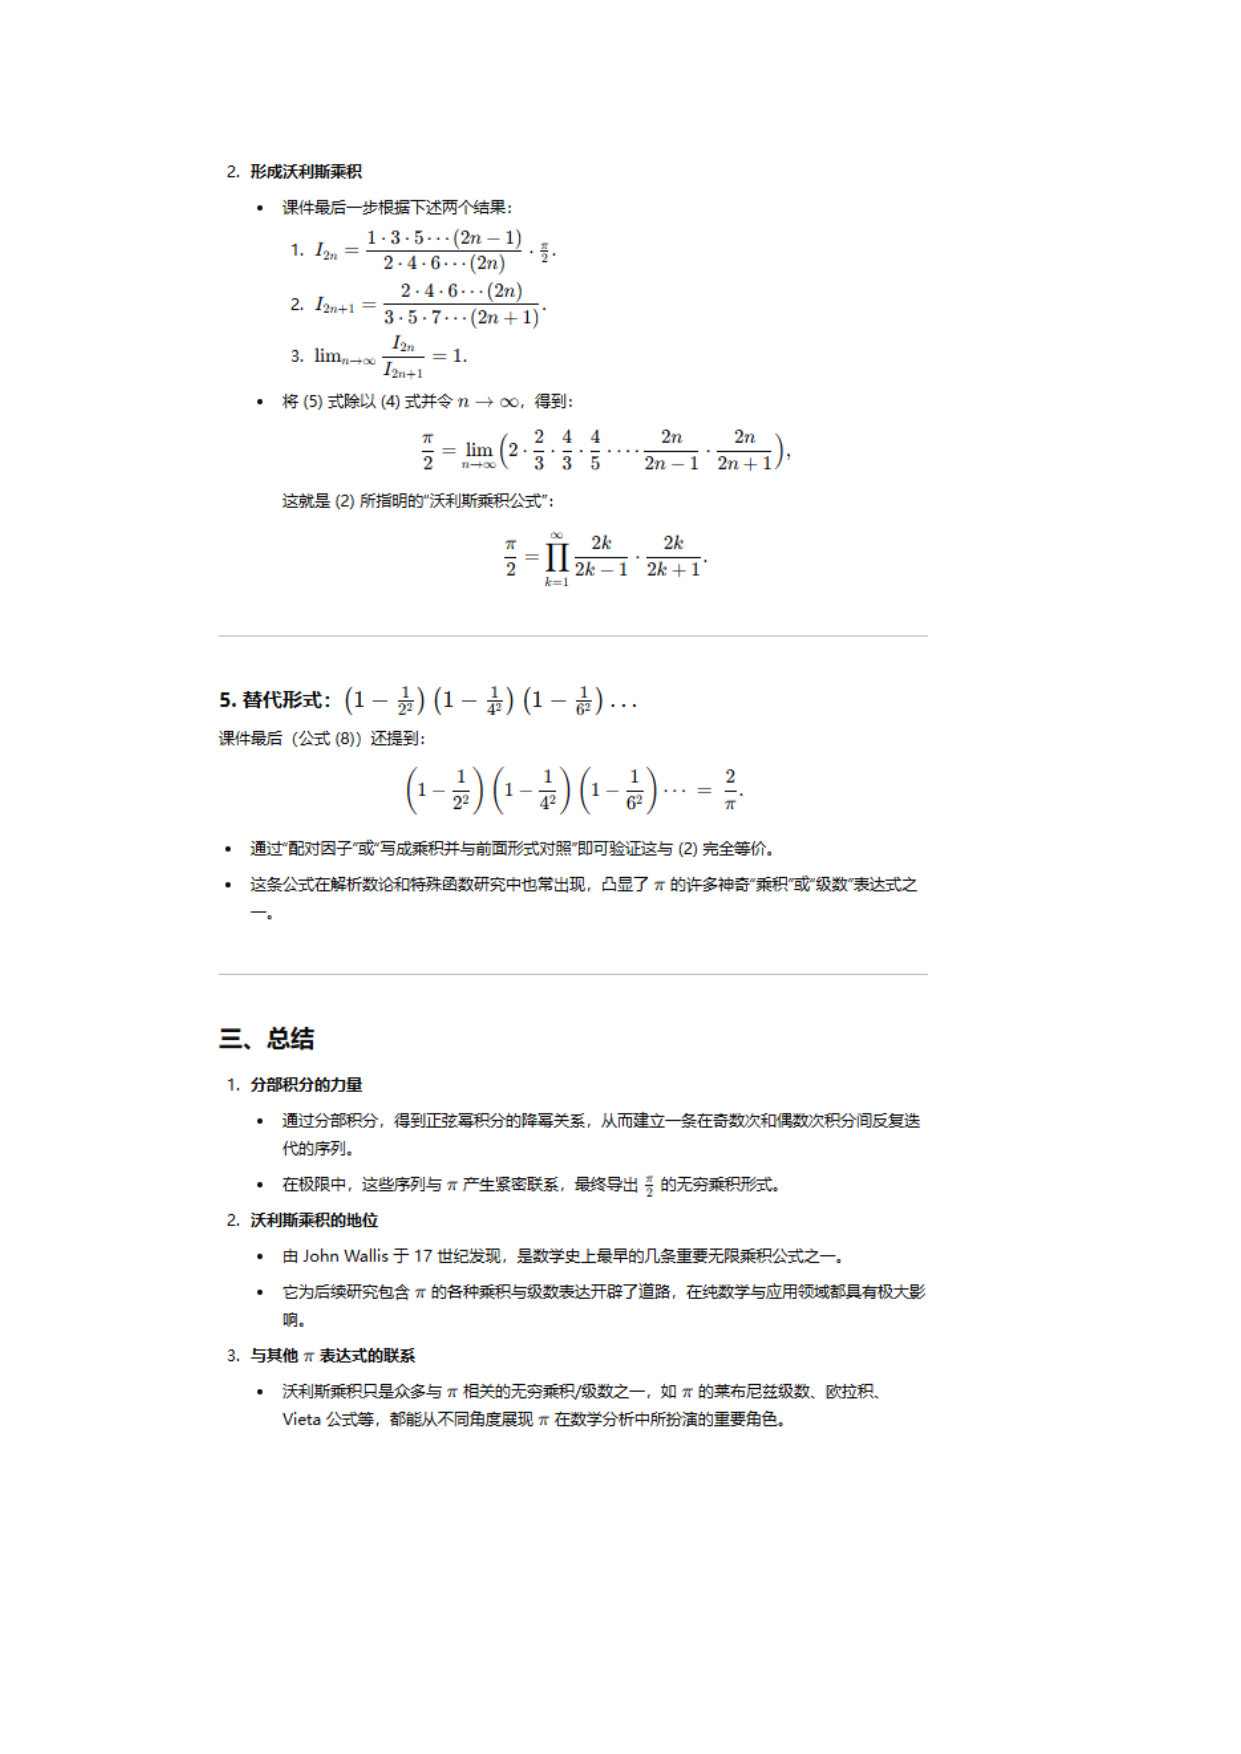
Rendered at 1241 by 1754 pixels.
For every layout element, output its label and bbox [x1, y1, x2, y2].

picture [187, 152, 1053, 1457]
